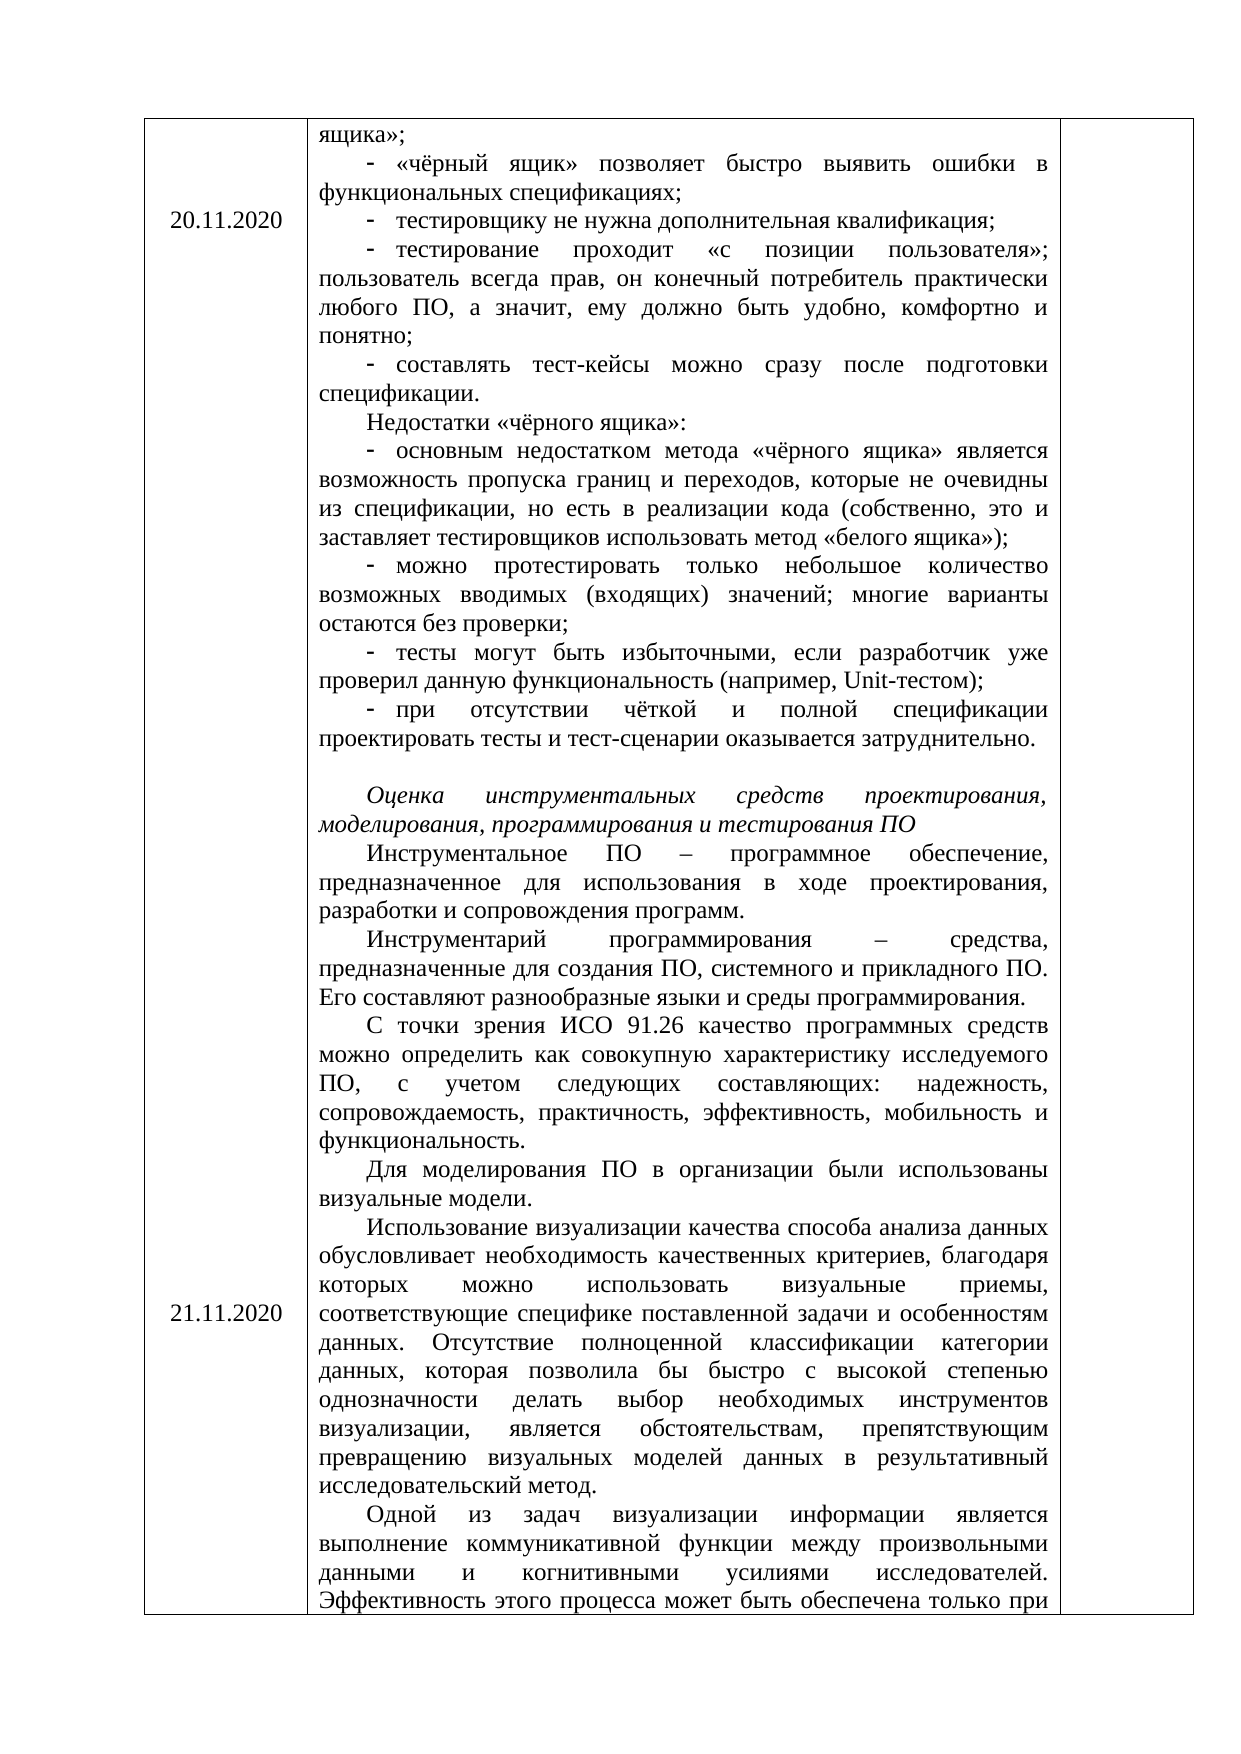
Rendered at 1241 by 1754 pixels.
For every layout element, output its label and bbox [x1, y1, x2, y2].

table_cell [145, 119, 307, 1614]
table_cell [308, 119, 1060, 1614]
table_cell [1061, 119, 1193, 1614]
